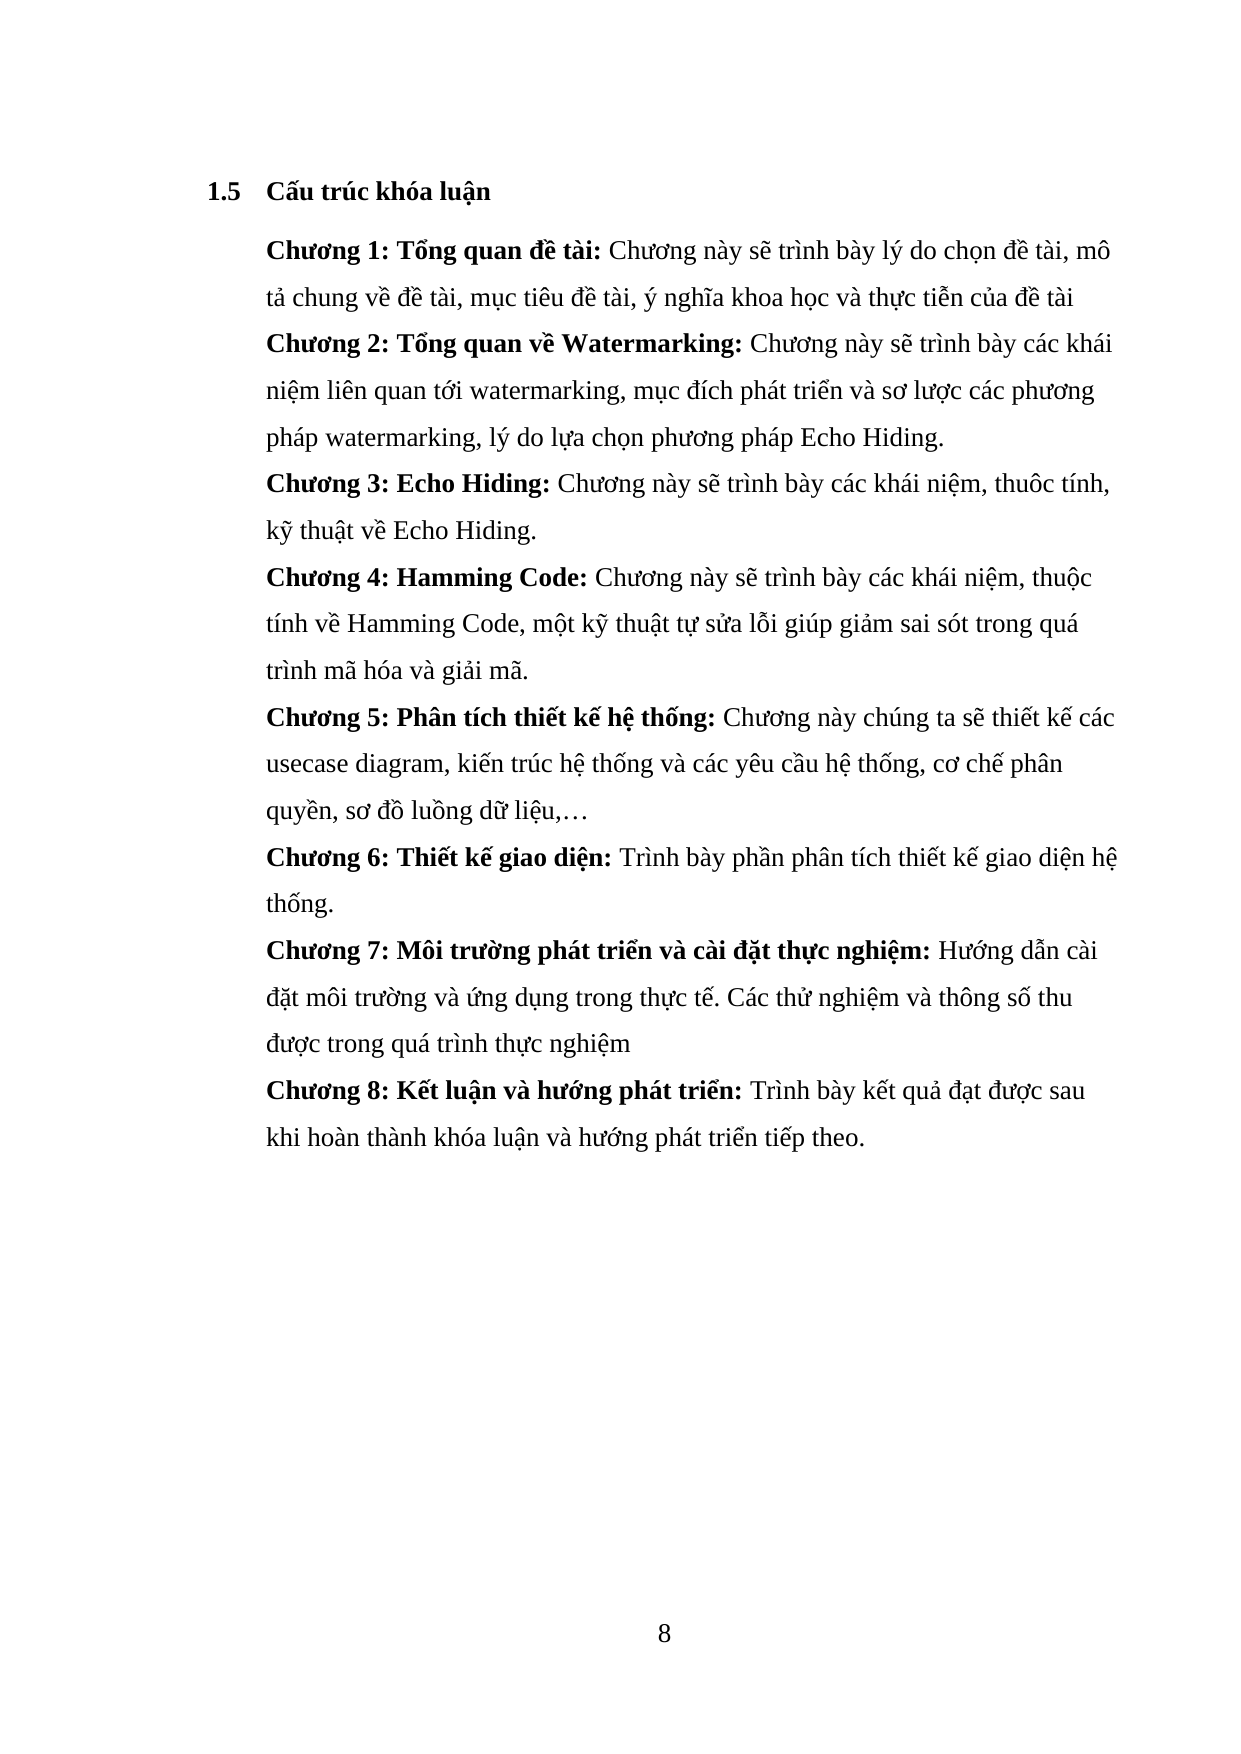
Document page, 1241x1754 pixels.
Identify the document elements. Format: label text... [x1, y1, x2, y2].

list Cấu trúc khóa luận [207, 175, 1122, 206]
text Chương 1: Tổng quan đề tài: Chương này sẽ trình bày lý do chọn đề tài, mô tả chung về đề tài, mục tiêu đề tài, ý nghĩa khoa học và thực tiễn của đề tài Chương 2: Tổng quan về Watermarking: Chương này sẽ trình bày các khái niệm liên quan tới watermarking, mục đích phát triển và sơ lược các phương pháp watermarking, lý do lựa chọn phương pháp Echo Hiding. Chương 3: Echo Hiding: Chương này sẽ trình bày các khái niệm, thuôc tính, kỹ thuật về Echo Hiding. Chương 4: Hamming Code: Chương này sẽ trình bày các khái niệm, thuộc tính về Hamming Code, một kỹ thuật tự sửa lỗi giúp giảm sai sót trong quá trình mã hóa và giải mã. Chương 5: Phân tích thiết kế hệ thống: Chương này chúng ta sẽ thiết kế các usecase diagram, kiến trúc hệ thống và các yêu cầu hệ thống, cơ chế phân quyền, sơ đồ luồng dữ liệu,… Chương 6: Thiết kế giao diện: Trình bày phần phân tích thiết kế giao diện hệ thống. Chương 7: Môi trường phát triển và cài đặt thực nghiệm: Hướng dẫn cài đặt môi trường và ứng dụng trong thực tế. Các thử nghiệm và thông số thu được trong quá trình thực nghiệm Chương 8: Kết luận và hướng phát triển: Trình bày kết quả đạt được sau khi hoàn thành khóa luận và hướng phát triển tiếp theo. [266, 234, 1122, 1152]
